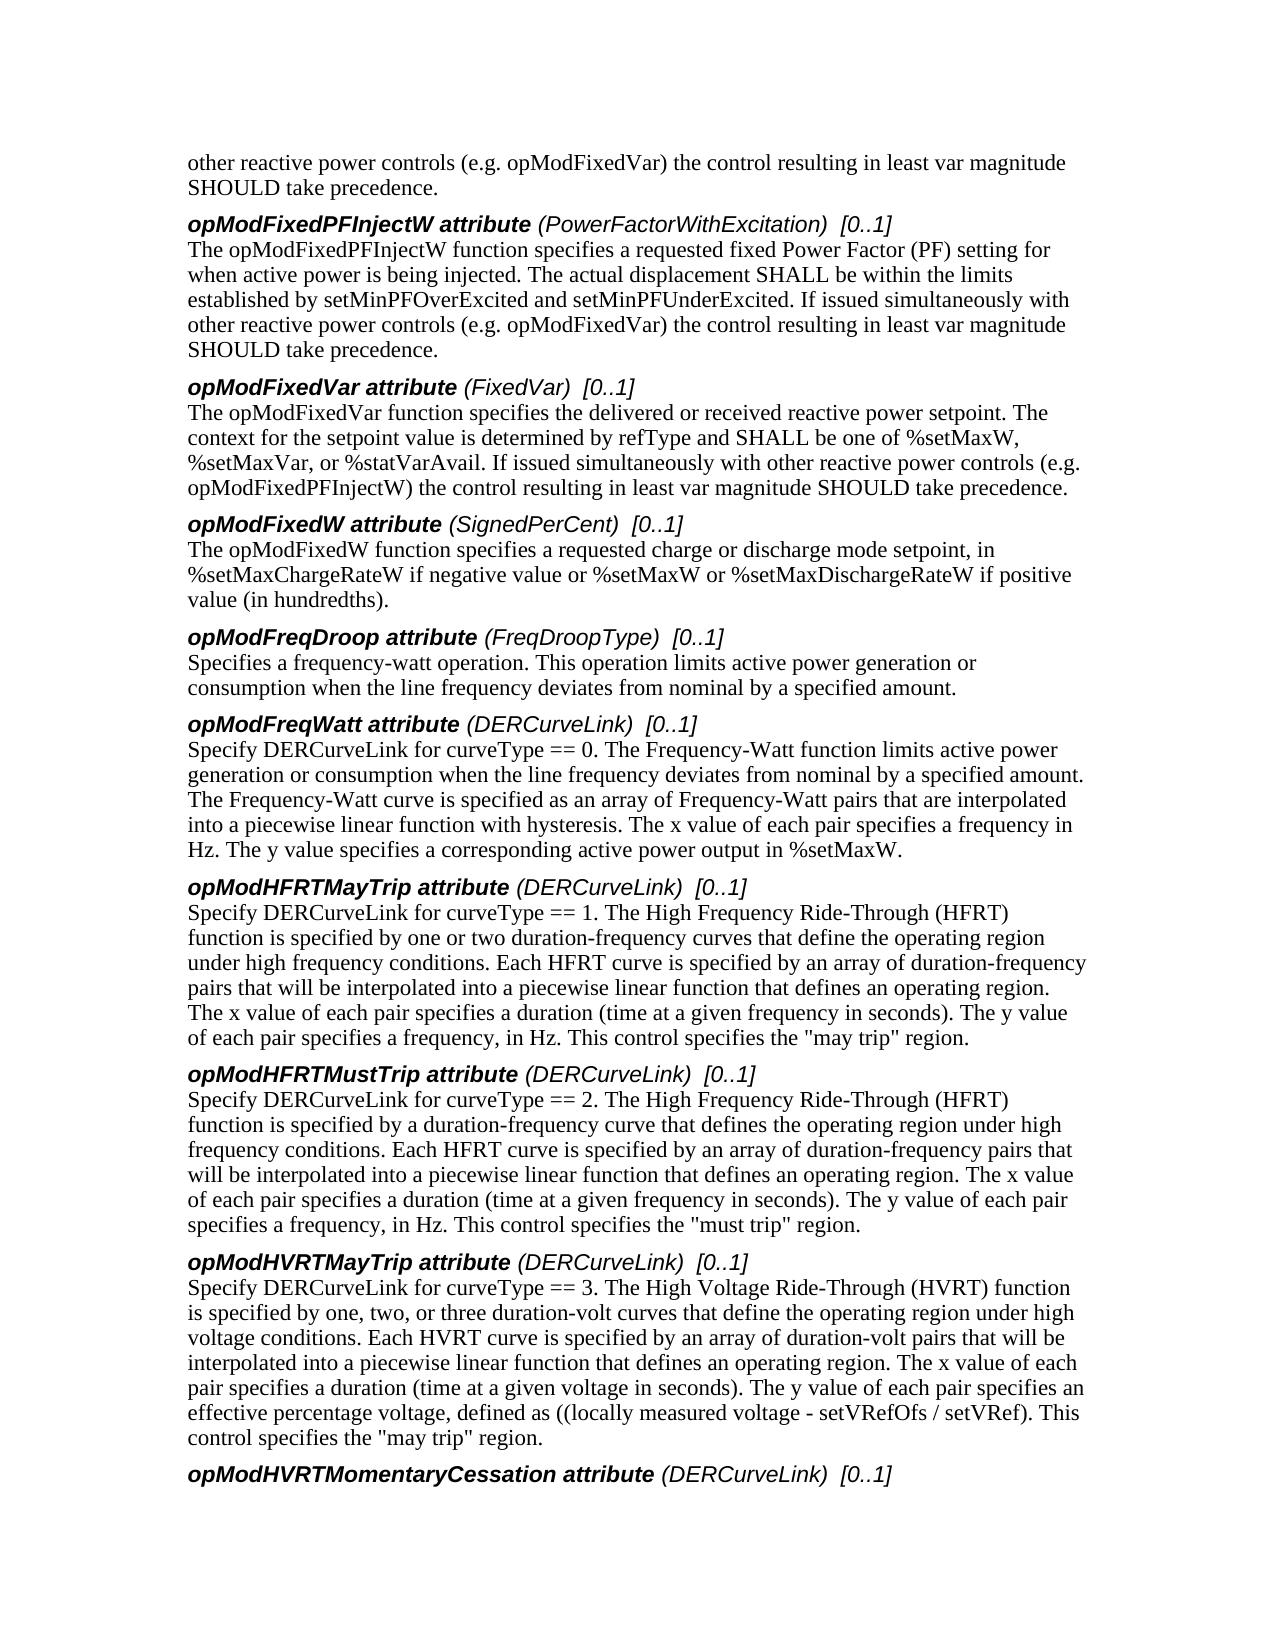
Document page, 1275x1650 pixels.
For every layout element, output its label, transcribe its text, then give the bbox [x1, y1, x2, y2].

text Specify DERCurveLink for curveType == 2. The High Frequency Ride-Through (HFRT) function is specified by a duration-frequency curve that defines the operating region under high frequency conditions. Each HFRT curve is specified by an array of duration-frequency pairs that will be interpolated into a piecewise linear function that defines an operating region. The x value of each pair specifies a duration (time at a given frequency in seconds). The y value of each pair specifies a frequency, in Hz. This control specifies the "must trip" region. [187, 1087, 1087, 1237]
text opModHVRTMayTrip attribute (DERCurveLink) [0..1] [187, 1250, 1087, 1275]
text opModHFRTMustTrip attribute (DERCurveLink) [0..1] [187, 1062, 1087, 1087]
text The opModFixedW function specifies a requested charge or discharge mode setpoint, in %setMaxChargeRateW if negative value or %setMaxW or %setMaxDischargeRateW if positive value (in hundredths). [187, 537, 1087, 612]
text opModFixedPFInjectW attribute (PowerFactorWithExcitation) [0..1] [187, 212, 1087, 237]
text The opModFixedVar function specifies the delivered or received reactive power setpoint. The context for the setpoint value is determined by refType and SHALL be one of %setMaxW, %setMaxVar, or %statVarAvail. If issued simultaneously with other reactive power controls (e.g. opModFixedPFInjectW) the control resulting in least var magnitude SHOULD take precedence. [187, 400, 1087, 500]
text Specify DERCurveLink for curveType == 3. The High Voltage Ride-Through (HVRT) function is specified by one, two, or three duration-volt curves that define the operating region under high voltage conditions. Each HVRT curve is specified by an array of duration-volt pairs that will be interpolated into a piecewise linear function that defines an operating region. The x value of each pair specifies a duration (time at a given voltage in seconds). The y value of each pair specifies an effective percentage voltage, defined as ((locally measured voltage - setVRefOfs / setVRef). This control specifies the "may trip" region. [187, 1275, 1087, 1450]
text opModFreqDroop attribute (FreqDroopType) [0..1] [187, 625, 1087, 650]
text opModFixedVar attribute (FixedVar) [0..1] [187, 375, 1087, 400]
text opModFixedW attribute (SignedPerCent) [0..1] [187, 512, 1087, 537]
text Specifies a frequency-watt operation. This operation limits active power generation or consumption when the line frequency deviates from nominal by a specified amount. [187, 650, 1087, 700]
text opModHVRTMomentaryCessation attribute (DERCurveLink) [0..1] [187, 1462, 1087, 1487]
text Specify DERCurveLink for curveType == 1. The High Frequency Ride-Through (HFRT) function is specified by one or two duration-frequency curves that define the operating region under high frequency conditions. Each HFRT curve is specified by an array of duration-frequency pairs that will be interpolated into a piecewise linear function that defines an operating region. The x value of each pair specifies a duration (time at a given frequency in seconds). The y value of each pair specifies a frequency, in Hz. This control specifies the "may trip" region. [187, 900, 1087, 1050]
text opModHFRTMayTrip attribute (DERCurveLink) [0..1] [187, 875, 1087, 900]
text opModFreqWatt attribute (DERCurveLink) [0..1] [187, 712, 1087, 737]
text The opModFixedPFInjectW function specifies a requested fixed Power Factor (PF) setting for when active power is being injected. The actual displacement SHALL be within the limits established by setMinPFOverExcited and setMinPFUnderExcited. If issued simultaneously with other reactive power controls (e.g. opModFixedVar) the control resulting in least var magnitude SHOULD take precedence. [187, 237, 1087, 362]
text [187, 150, 1087, 200]
text Specify DERCurveLink for curveType == 0. The Frequency-Watt function limits active power generation or consumption when the line frequency deviates from nominal by a specified amount. The Frequency-Watt curve is specified as an array of Frequency-Watt pairs that are interpolated into a piecewise linear function with hysteresis. The x value of each pair specifies a frequency in Hz. The y value specifies a corresponding active power output in %setMaxW. [187, 737, 1087, 862]
